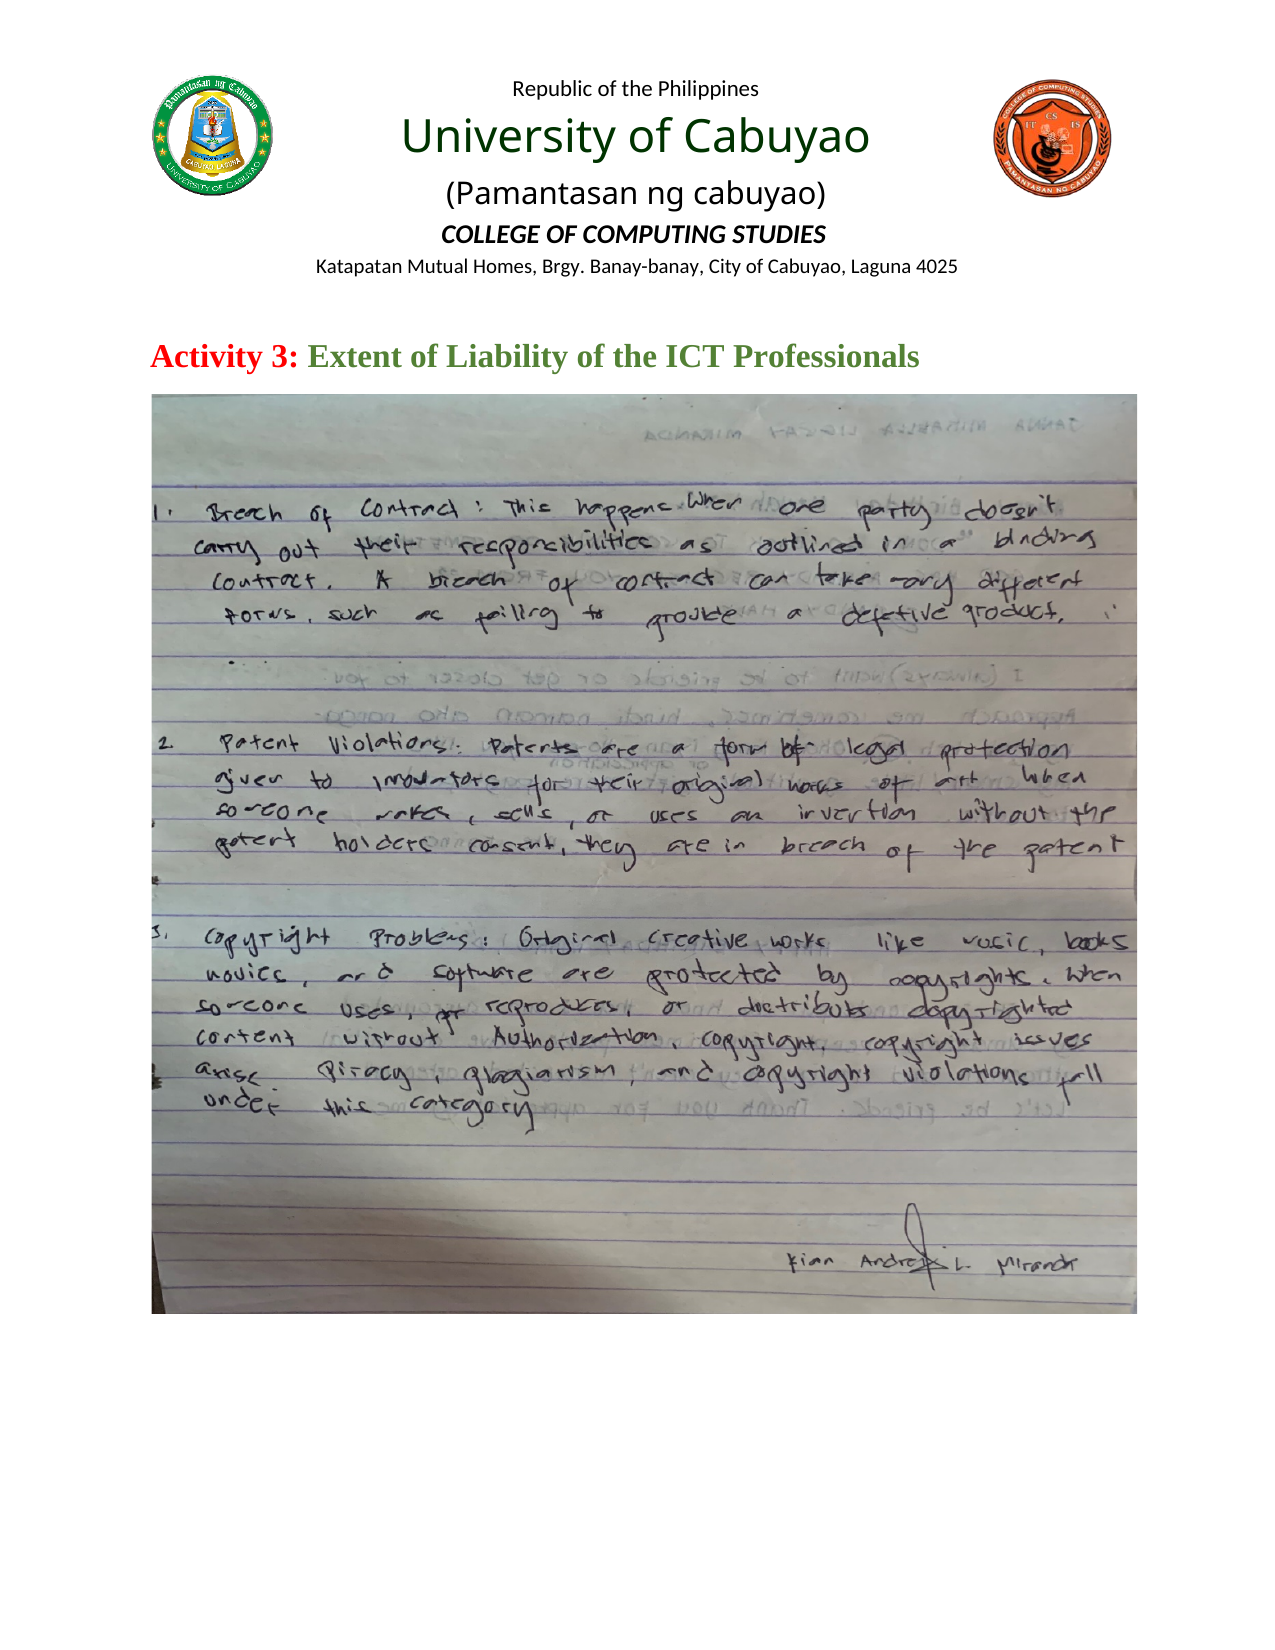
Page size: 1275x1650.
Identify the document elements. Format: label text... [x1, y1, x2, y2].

picture [985, 70, 1120, 206]
text Activity 3: Extent of Liability of the ICT Professionals [150, 336, 1125, 375]
picture [151, 394, 1138, 1314]
picture [151, 73, 273, 196]
